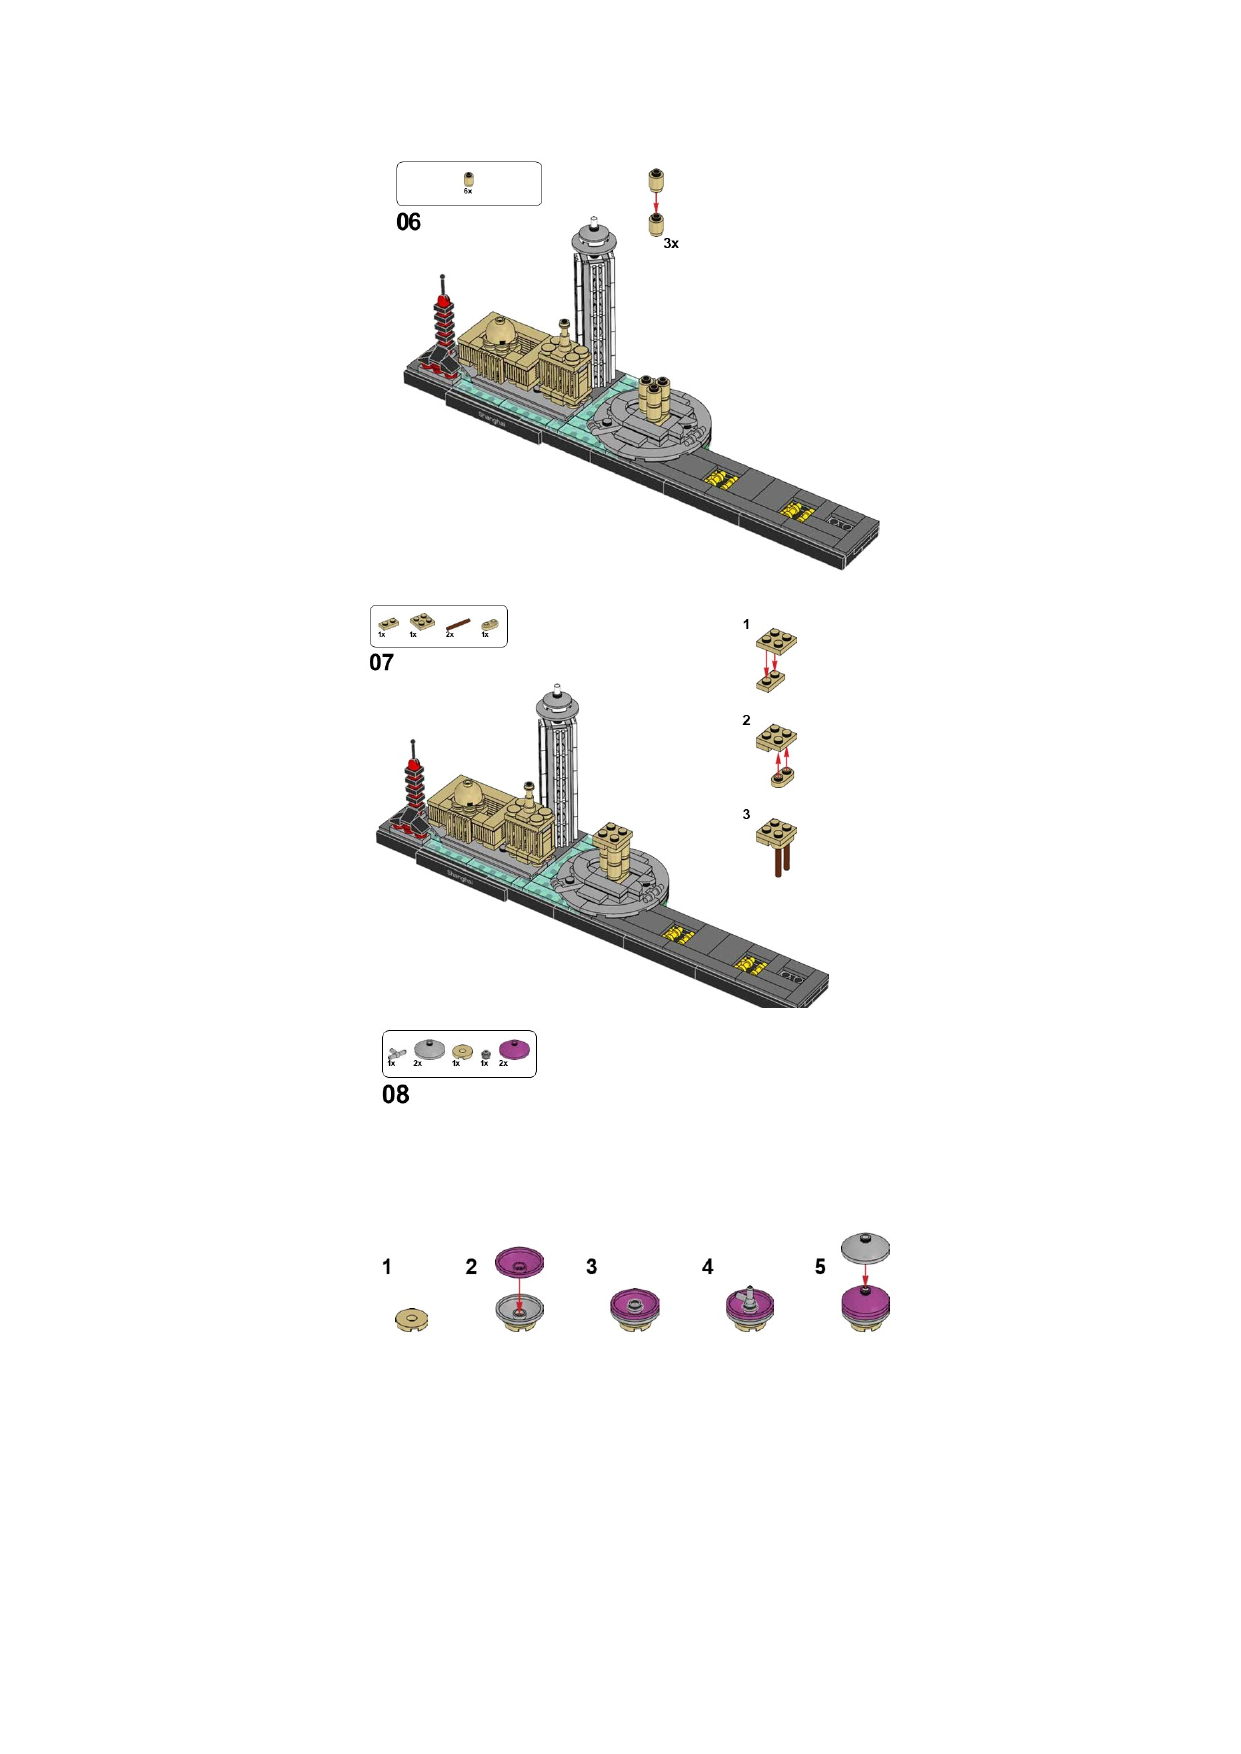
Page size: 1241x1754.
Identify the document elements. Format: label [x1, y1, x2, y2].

picture [356, 591, 885, 1008]
picture [325, 1015, 915, 1479]
picture [343, 147, 898, 584]
